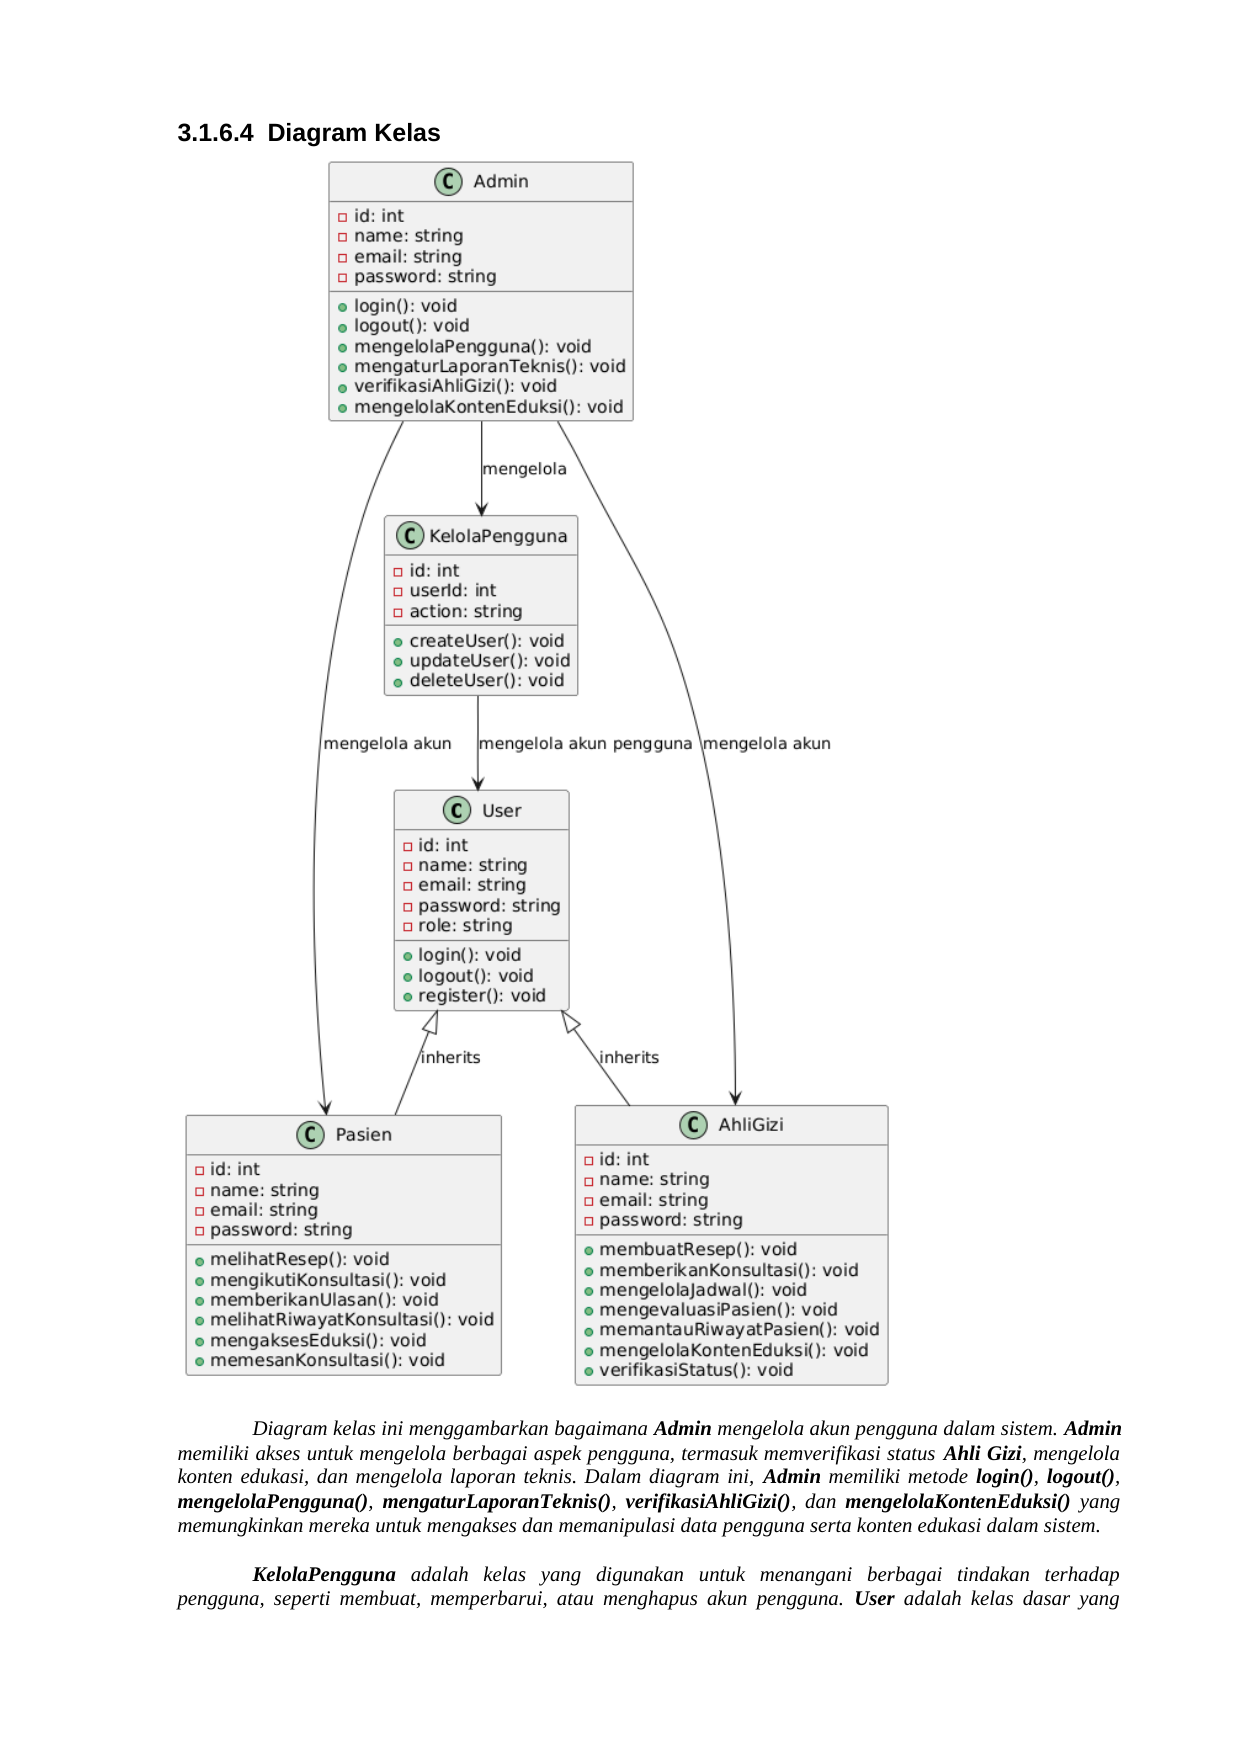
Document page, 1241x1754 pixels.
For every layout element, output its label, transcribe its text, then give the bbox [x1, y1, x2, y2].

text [177, 1562, 1122, 1610]
text Diagram kelas ini menggambarkan bagaimana Admin mengelola akun pengguna dalam sistem. Admin memiliki akses untuk mengelola berbagai aspek pengguna, termasuk memverifikasi status Ahli Gizi, mengelola konten edukasi, dan mengelola laporan teknis. Dalam diagram ini, Admin memiliki metode login(), logout(), mengelolaPengguna(), mengaturLaporanTeknis(), verifikasiAhliGizi(), dan mengelolaKontenEduksi() yang memungkinkan mereka untuk mengakses dan memanipulasi data pengguna serta konten edukasi dalam sistem. [177, 1416, 1122, 1537]
picture [177, 153, 895, 1392]
subtitle Diagram Kelas [177, 118, 1122, 147]
